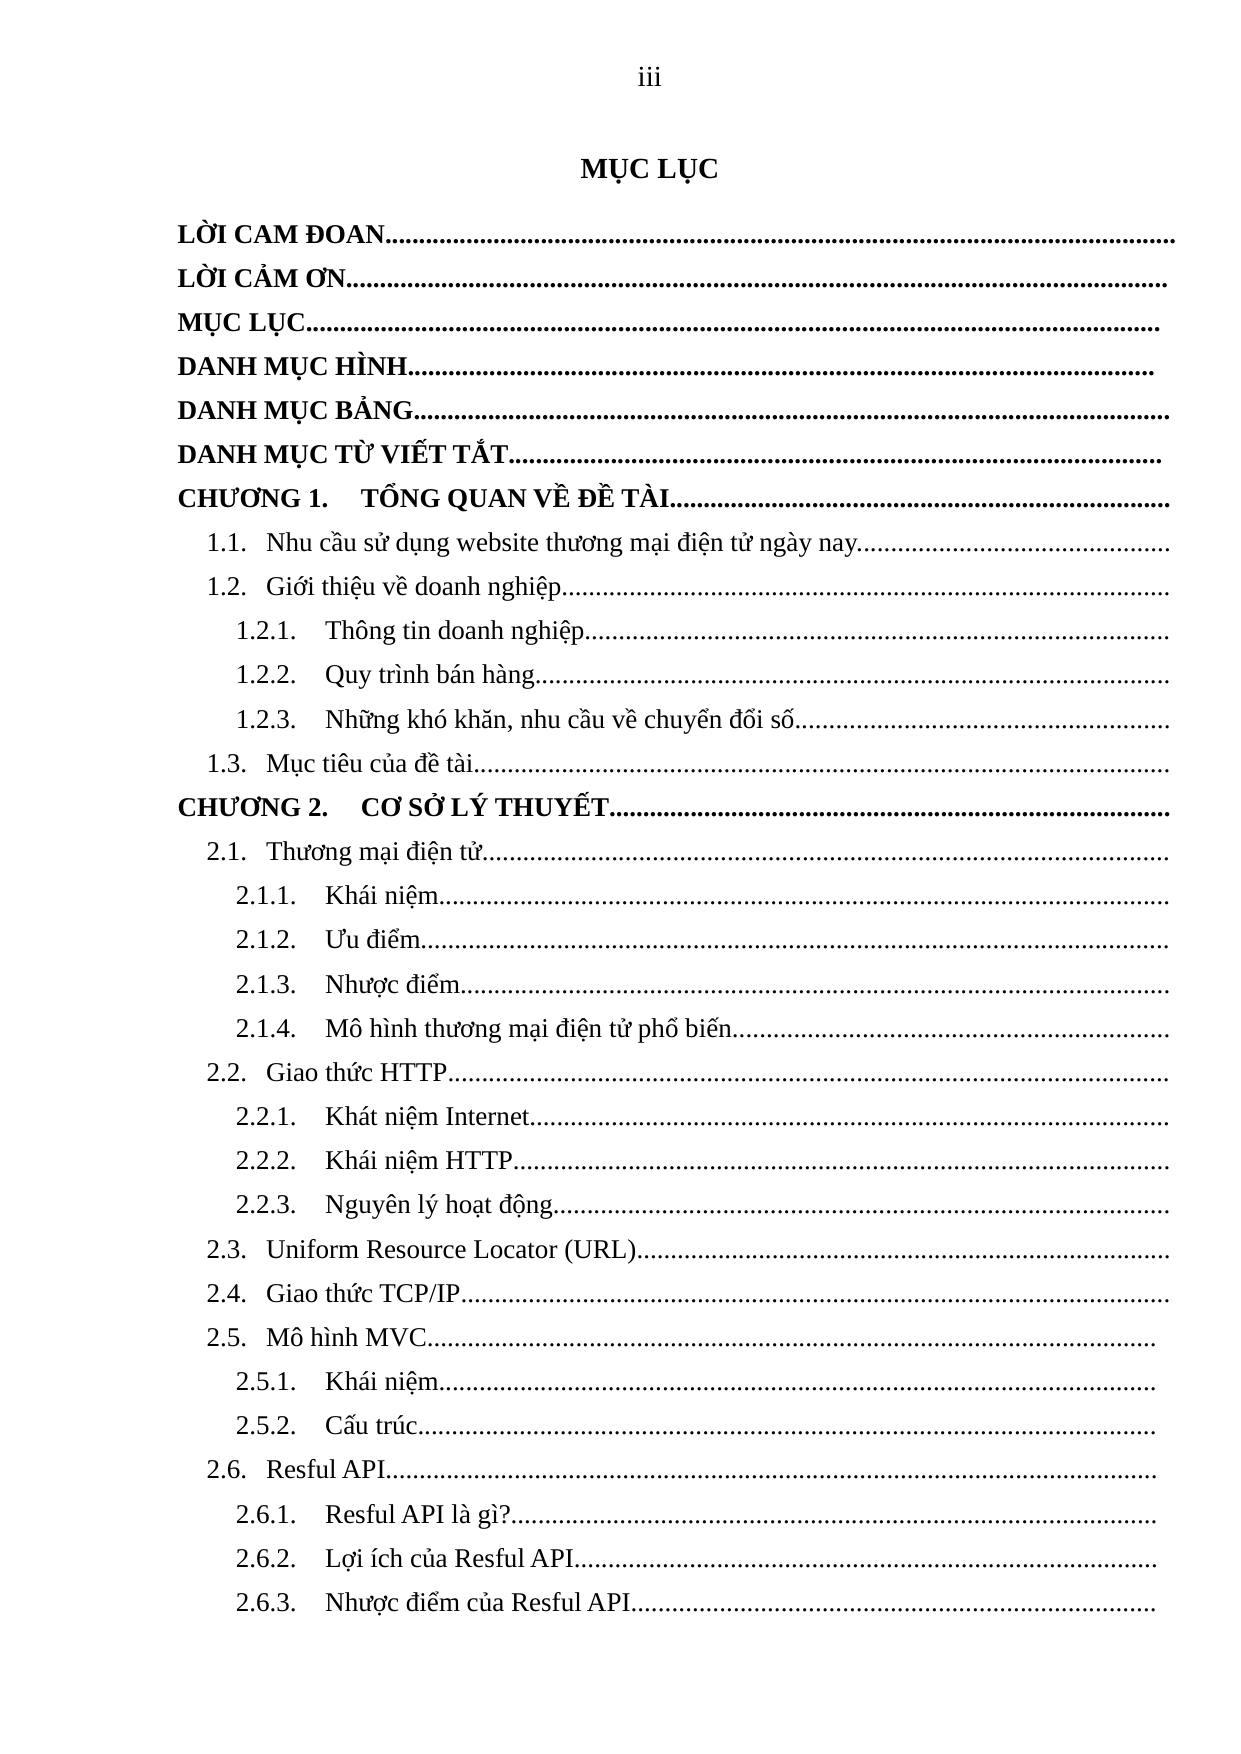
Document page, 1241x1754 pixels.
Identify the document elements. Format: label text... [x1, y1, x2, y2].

text 2.1. Thương mại điện tử 4 [206, 835, 1122, 866]
text 2.1.3. Nhược điểm 5 [236, 968, 1122, 999]
text 2.6.1. Resful API là gì? 11 [236, 1498, 1122, 1529]
text 2.2.3. Nguyên lý hoạt động 7 [236, 1189, 1122, 1220]
text MỤC LỤC [177, 151, 1122, 185]
text 1.1. Nhu cầu sử dụng website thương mại điện tử ngày nay. 1 [206, 526, 1122, 557]
text MỤC LỤC iii [177, 306, 1122, 337]
text 2.6.3. Nhược điểm của Resful API 12 [236, 1586, 1122, 1617]
text 1.2.2. Quy trình bán hàng 2 [236, 659, 1122, 690]
text DANH MỤC HÌNH vii [177, 350, 1122, 381]
text CHƯƠNG 1. TỔNG QUAN VỀ ĐỀ TÀI 1 [177, 482, 1122, 513]
text 2.1.4. Mô hình thương mại điện tử phổ biến 5 [236, 1012, 1122, 1043]
text 1.3. Mục tiêu của đề tài 3 [206, 747, 1122, 778]
text LỜI CẢM ƠN ii [177, 262, 1122, 293]
text 2.6. Resful API 11 [206, 1454, 1122, 1485]
text 2.2.1. Khát niệm Internet 6 [236, 1100, 1122, 1131]
text 2.1.2. Ưu điểm 4 [236, 924, 1122, 955]
text 2.5.1. Khái niệm 10 [236, 1365, 1122, 1396]
text 2.6.2. Lợi ích của Resful API 11 [236, 1542, 1122, 1573]
text DANH MỤC BẢNG x [177, 394, 1122, 425]
text CHƯƠNG 2. CƠ SỞ LÝ THUYẾT 4 [177, 791, 1122, 822]
text 1.2.3. Những khó khăn, nhu cầu về chuyển đổi số 2 [236, 703, 1122, 734]
text 2.2. Giao thức HTTP 6 [206, 1056, 1122, 1087]
text 2.2.2. Khái niệm HTTP 6 [236, 1144, 1122, 1176]
text 2.5. Mô hình MVC 10 [206, 1321, 1122, 1352]
text DANH MỤC TỪ VIẾT TẮT xi [177, 438, 1122, 469]
text LỜI CAM ĐOAN i [177, 218, 1122, 249]
text 1.2. Giới thiệu về doanh nghiệp 1 [206, 570, 1122, 601]
text 1.2.1. Thông tin doanh nghiệp 1 [236, 614, 1122, 646]
text 2.1.1. Khái niệm 4 [236, 879, 1122, 911]
text 2.3. Uniform Resource Locator (URL) 8 [206, 1233, 1122, 1264]
text 2.4. Giao thức TCP/IP 9 [206, 1277, 1122, 1308]
text 2.5.2. Cấu trúc 10 [236, 1409, 1122, 1441]
